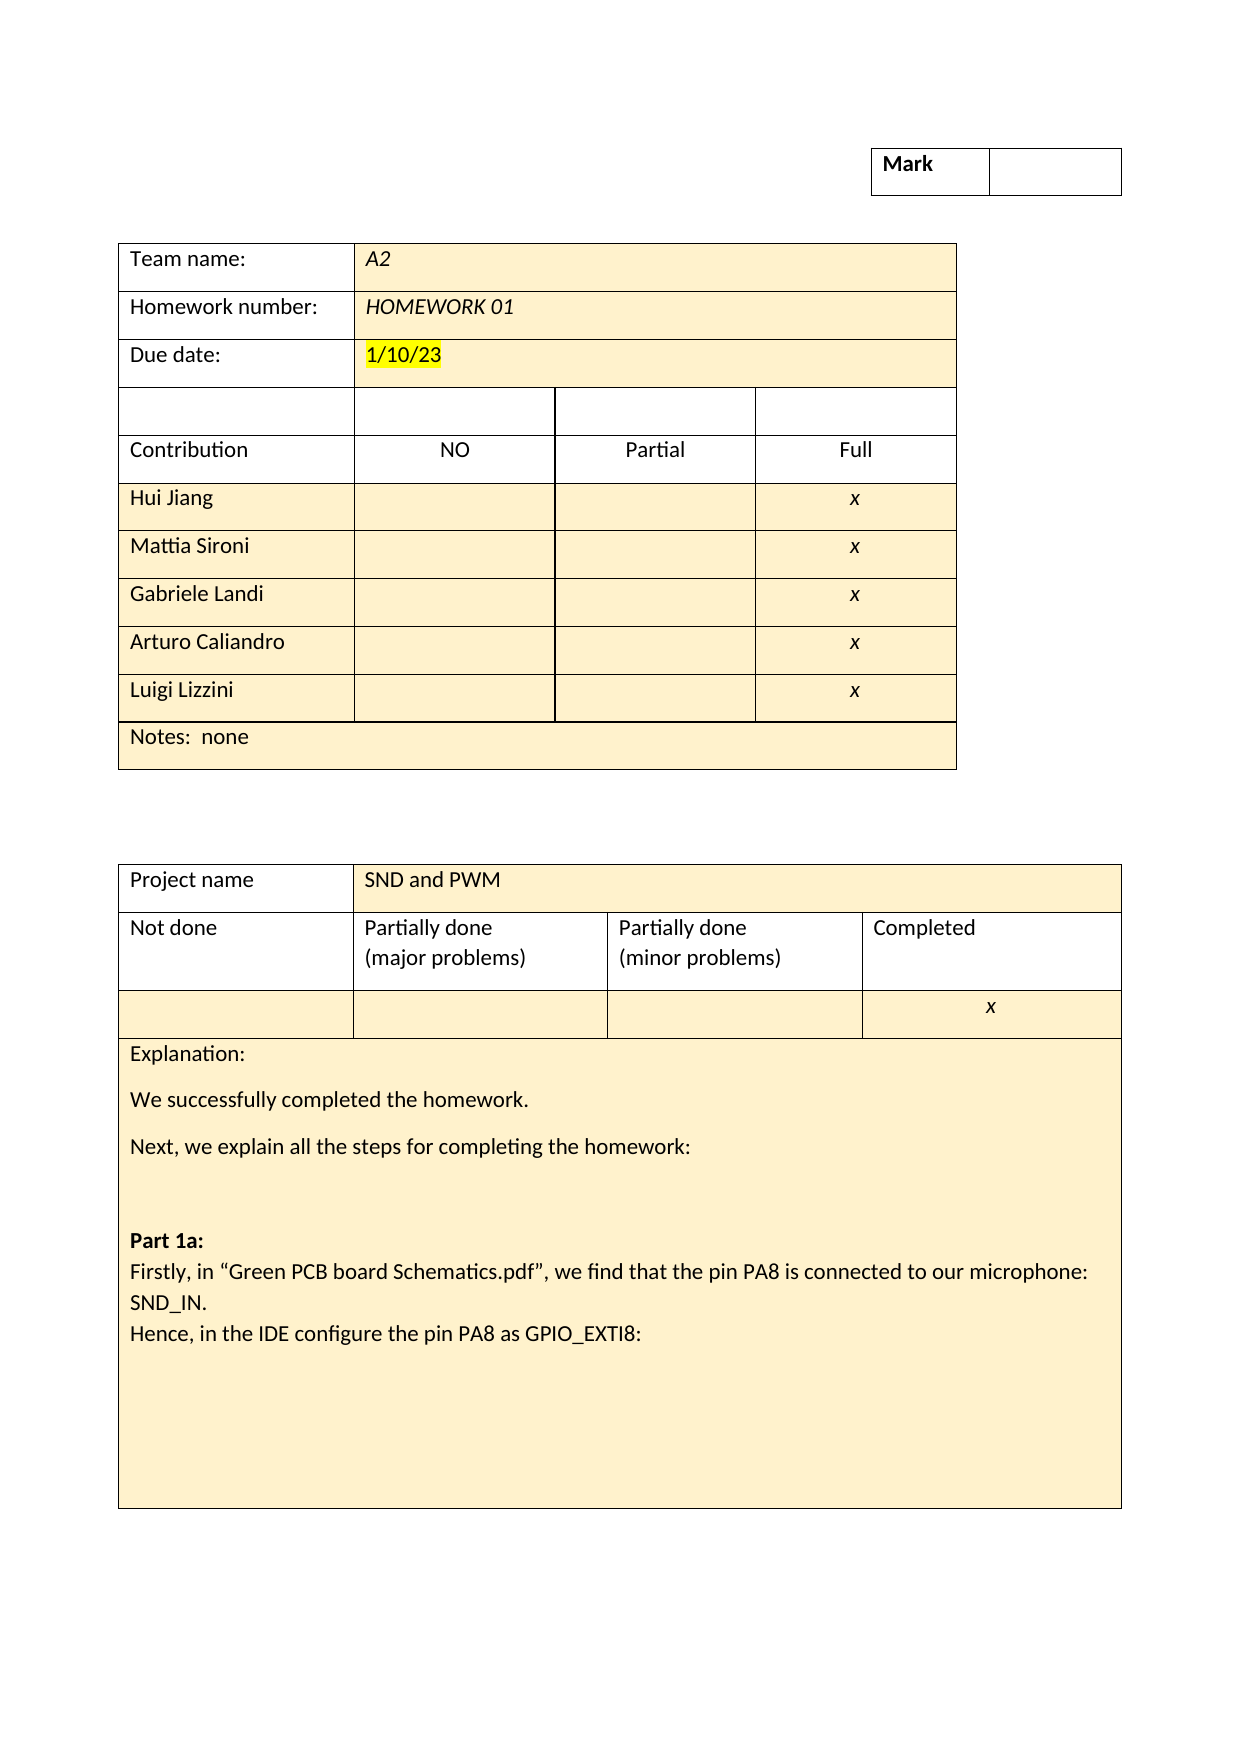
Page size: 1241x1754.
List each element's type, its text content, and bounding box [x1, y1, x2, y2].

table_cell [355, 531, 554, 578]
table_header Mark [872, 149, 989, 195]
table_cell Not done [119, 913, 353, 990]
table_header Team name: [119, 244, 354, 291]
table_cell [556, 484, 755, 530]
table_cell [354, 991, 607, 1038]
table_header SND and PWM [354, 865, 1121, 912]
table_cell Completed [863, 913, 1121, 990]
table_cell [608, 991, 862, 1038]
table_cell [556, 675, 755, 721]
table_cell [556, 388, 755, 434]
table_cell Homework number: [119, 292, 354, 339]
table_cell Contribution [119, 436, 354, 482]
table_cell x [756, 627, 956, 674]
table_cell [119, 388, 354, 434]
table_cell Partial [556, 436, 755, 482]
table_cell Partially done (major problems) [354, 913, 607, 990]
table_cell x [863, 991, 1121, 1038]
table_cell Mattia Sironi [119, 531, 354, 578]
table_cell [556, 627, 755, 674]
table_cell [756, 388, 956, 434]
table_cell 1/10/23 [355, 340, 956, 387]
table_cell Due date: [119, 340, 354, 387]
table_header A2 [355, 244, 956, 291]
table_cell [355, 484, 554, 530]
table_cell NO [355, 436, 554, 482]
table_cell Arturo Caliandro [119, 627, 354, 674]
table_cell [556, 531, 755, 578]
table_cell x [756, 675, 956, 721]
table_cell Luigi Lizzini [119, 675, 354, 721]
table_header Project name [119, 865, 353, 912]
table_cell Notes: none [119, 723, 956, 769]
table_cell HOMEWORK 01 [355, 292, 956, 339]
table_cell Hui Jiang [119, 484, 354, 530]
table_cell Full [756, 436, 956, 482]
table_header [990, 149, 1121, 195]
table_cell [355, 675, 554, 721]
table_cell [355, 627, 554, 674]
table_cell [119, 991, 353, 1038]
table_cell [355, 579, 554, 626]
table_cell Gabriele Landi [119, 579, 354, 626]
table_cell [119, 1039, 1121, 1508]
table_cell x [756, 579, 956, 626]
table_cell [556, 579, 755, 626]
table_cell Partially done (minor problems) [608, 913, 862, 990]
table_cell x [756, 531, 956, 578]
table_cell x [756, 484, 956, 530]
table_cell [355, 388, 554, 434]
